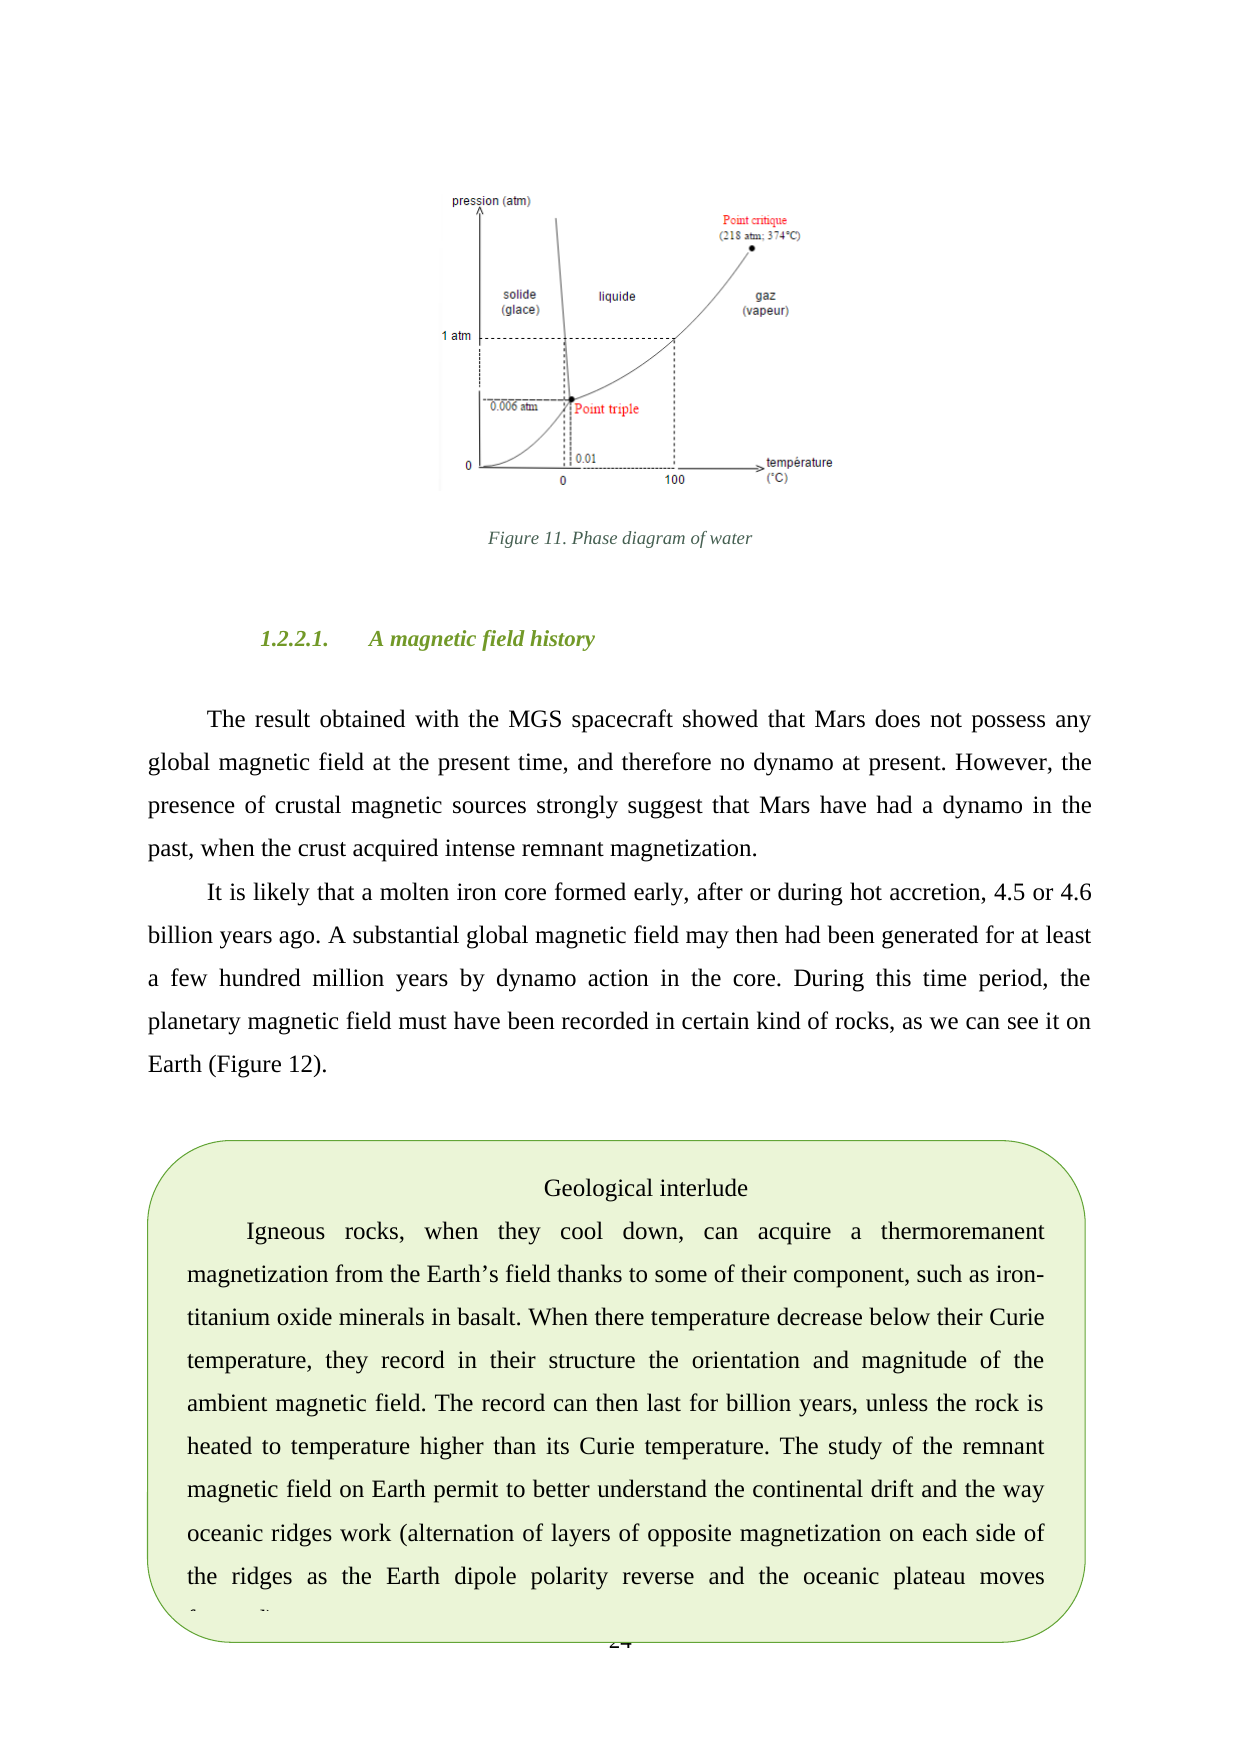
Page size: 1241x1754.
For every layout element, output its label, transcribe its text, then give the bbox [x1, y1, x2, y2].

picture [438, 190, 861, 497]
text Figure 11. Phase diagram of water [148, 527, 1093, 548]
text The result obtained with the MGS spacecraft showed that Mars does not possess any global magnetic field at the present time, and therefore no dynamo at present. However, the presence of crustal magnetic sources strongly suggest that Mars have had a dynamo in the past, when the crust acquired intense remnant magnetization. [148, 704, 1093, 862]
text It is likely that a molten iron core formed early, after or during hot accretion, 4.5 or 4.6 billion years ago. A substantial global magnetic field may then had been generated for at least a few hundred million years by dynamo action in the core. During this time period, the planetary magnetic field must have been recorded in certain kind of rocks, as we can see it on Earth (Figure 1-12). [148, 877, 1093, 1078]
subtitle A magnetic field history [260, 625, 1093, 651]
